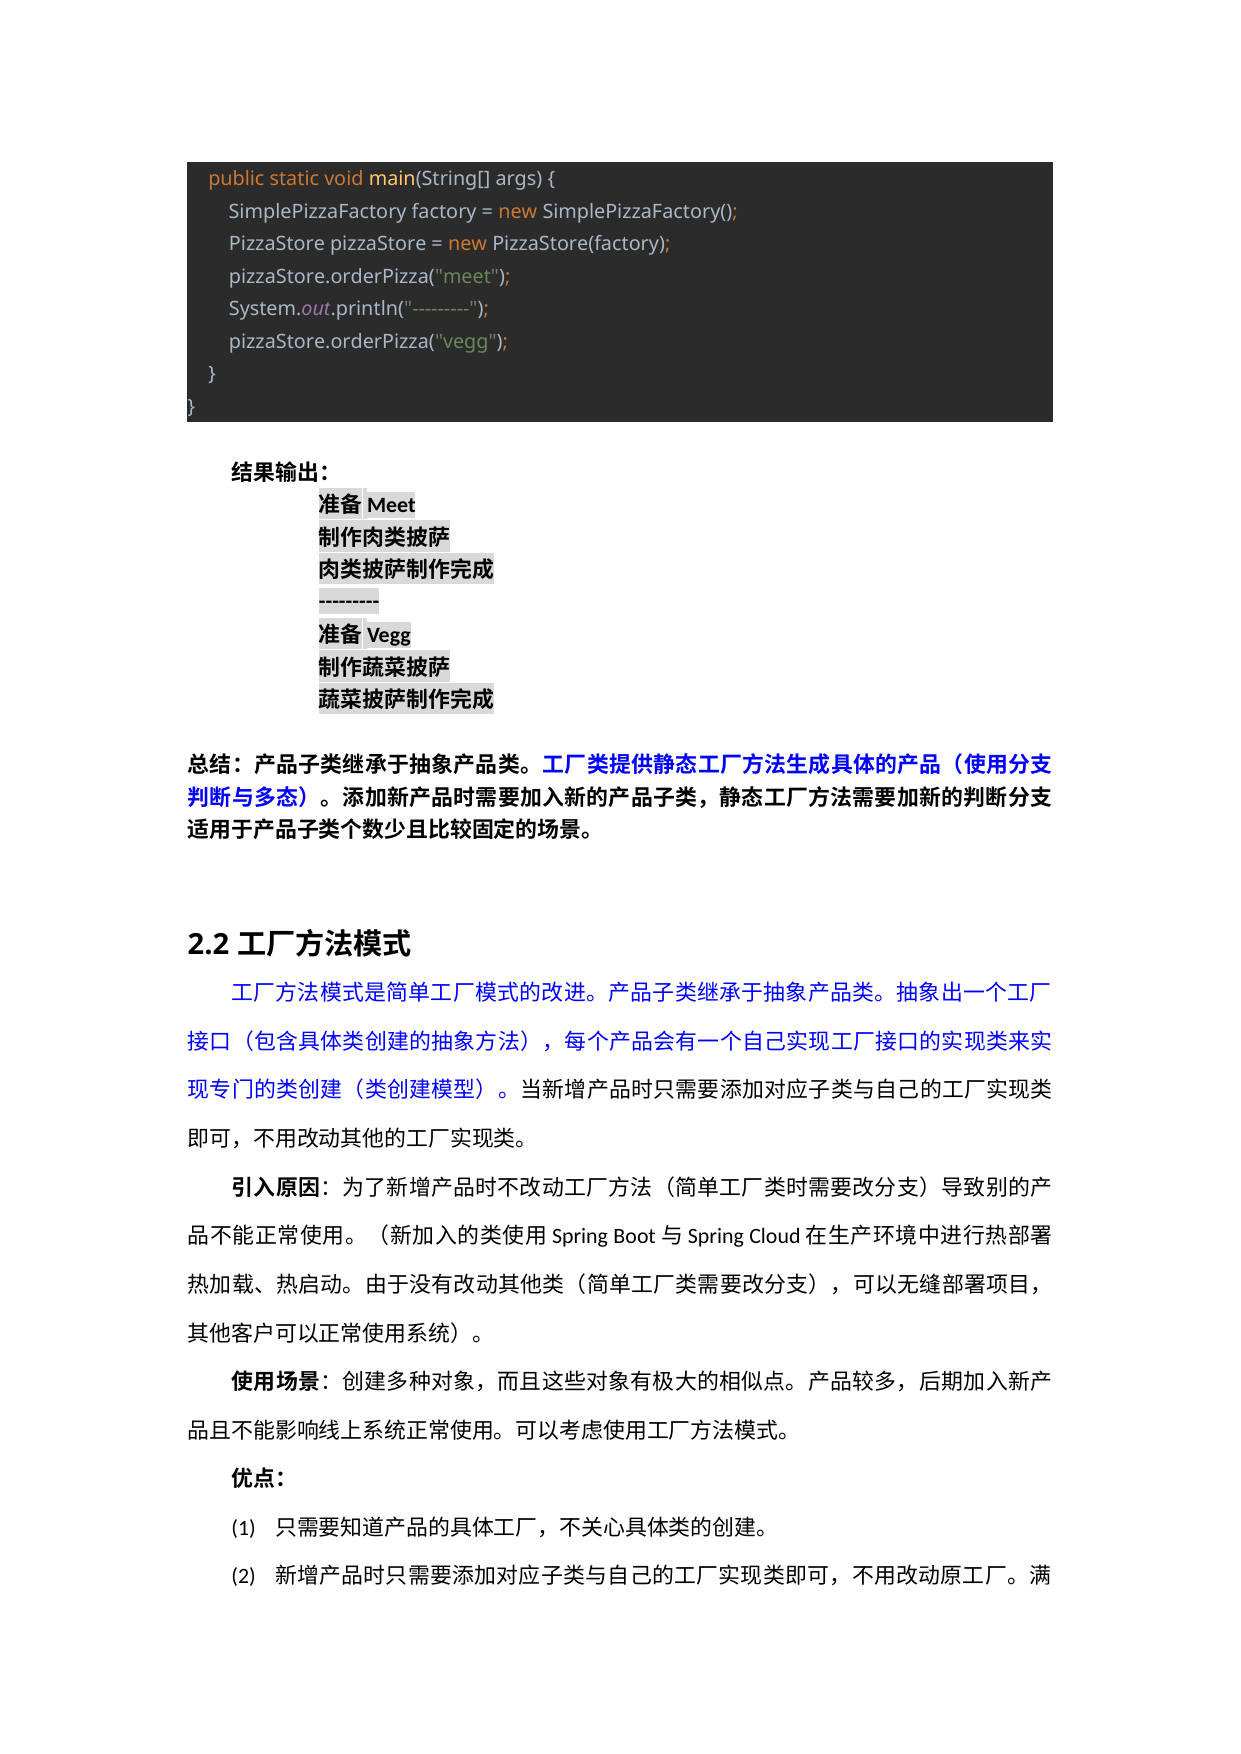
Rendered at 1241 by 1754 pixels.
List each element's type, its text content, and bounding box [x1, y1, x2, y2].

list 总结：产品子类继承于抽象产品类。工厂类提供静态工厂方法生成具体的产品（使用分支判断与多态）。添加新产品时需要加入新的产品子类，静态工厂方法需要加新的判断分支。适用于产品子类个数少且比较固定的场景。 [187, 747, 1053, 844]
list 蔬菜披萨制作完成 [275, 682, 1053, 714]
subtitle 2.2 工厂方法模式 [187, 909, 1053, 974]
list 使用场景：创建多种对象，而且这些对象有极大的相似点。产品较多，后期加入新产品且不能影响线上系统正常使用。可以考虑使用工厂方法模式。 [187, 1364, 1053, 1445]
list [187, 1557, 1053, 1590]
list 肉类披萨制作完成 [275, 552, 1053, 584]
list 工厂方法模式是简单工厂模式的改进。产品子类继承于抽象产品类。抽象出一个工厂接口（包含具体类创建的抽象方法），每个产品会有一个自己实现工厂接口的实现类来实现专门的类创建（类创建模型）。当新增产品时只需要添加对应子类与自己的工厂实现类即可，不用改动其他的工厂实现类。 [187, 974, 1053, 1153]
list 引入原因：为了新增产品时不改动工厂方法（简单工厂类时需要改分支）导致别的产品不能正常使用。（新加入的类使用Spring Boot与Spring Cloud在生产环境中进行热部署、热加载、热启动。由于没有改动其他类（简单工厂类需要改分支），可以无缝部署项目，其他客户可以正常使用系统）。 [187, 1169, 1053, 1348]
list 准备Vegg [275, 617, 1053, 649]
list 制作肉类披萨 [275, 519, 1053, 552]
list --------- [275, 584, 1053, 617]
list 结果输出： [187, 454, 1053, 487]
list 只需要知道产品的具体工厂，不关心具体类的创建。 [187, 1509, 1053, 1542]
list 制作蔬菜披萨 [275, 649, 1053, 682]
list 准备Meet [275, 487, 1053, 519]
list 优点： [187, 1461, 1053, 1493]
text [187, 162, 1053, 422]
